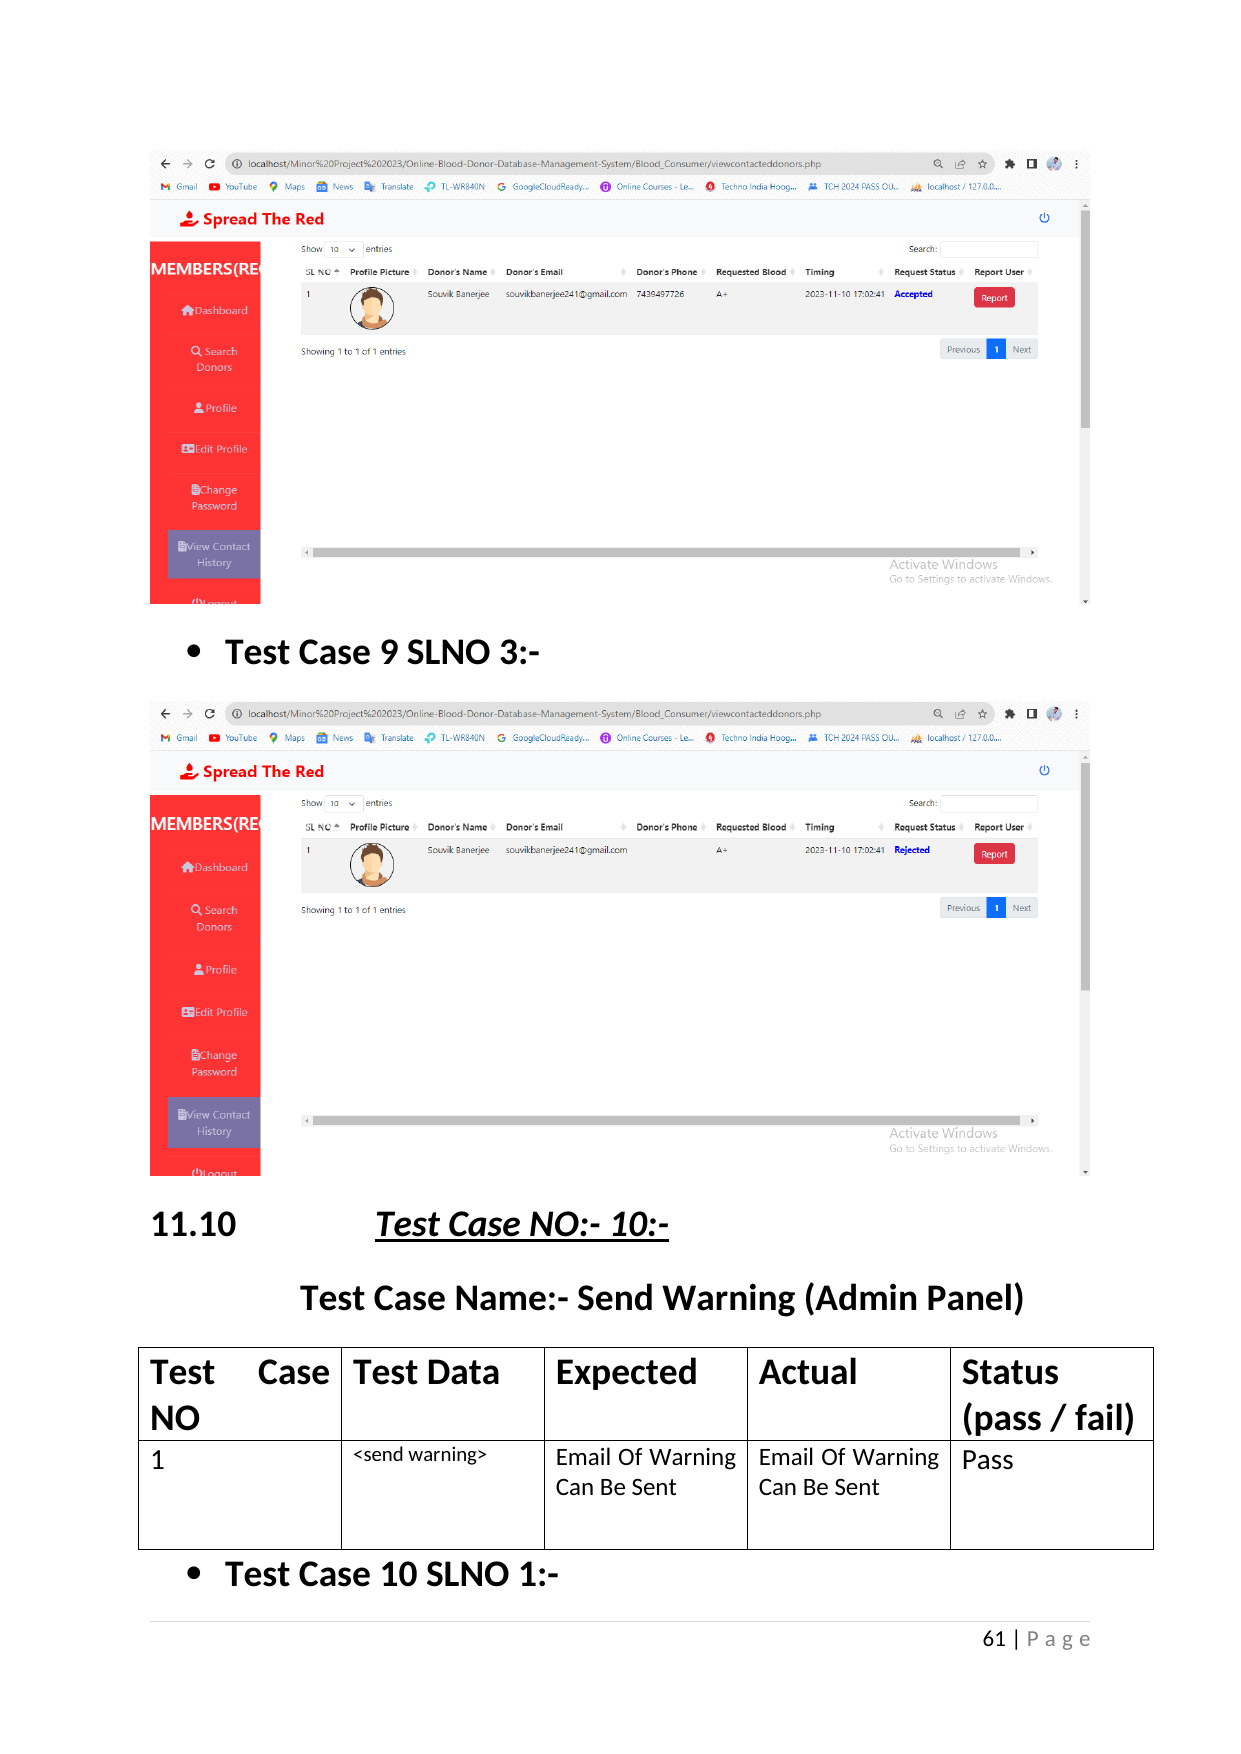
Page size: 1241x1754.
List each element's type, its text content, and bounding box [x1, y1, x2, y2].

table_cell Pass [951, 1441, 1153, 1549]
table_cell Email Of Warning Can Be Sent [748, 1441, 950, 1549]
text 11.10 Test Case NO:- 10:- [150, 1200, 1090, 1246]
table_header Status (pass / fail) [951, 1348, 1153, 1440]
table_cell <send warning> [342, 1441, 544, 1549]
table_cell Email Of Warning Can Be Sent [545, 1441, 747, 1549]
table_header Test Data [342, 1348, 544, 1440]
list Test Case 9 SLNO 3:- [187, 628, 1090, 674]
table_cell 1 [139, 1441, 341, 1549]
picture [150, 701, 1091, 1176]
table_header Actual [748, 1348, 950, 1440]
text Test Case Name:- Send Warning (Admin Panel) [150, 1274, 1090, 1319]
list Test Case 10 SLNO 1:- [187, 1550, 1090, 1596]
picture [150, 150, 1091, 604]
table_header Test Case NO [139, 1348, 341, 1440]
table_header Expected [545, 1348, 747, 1440]
